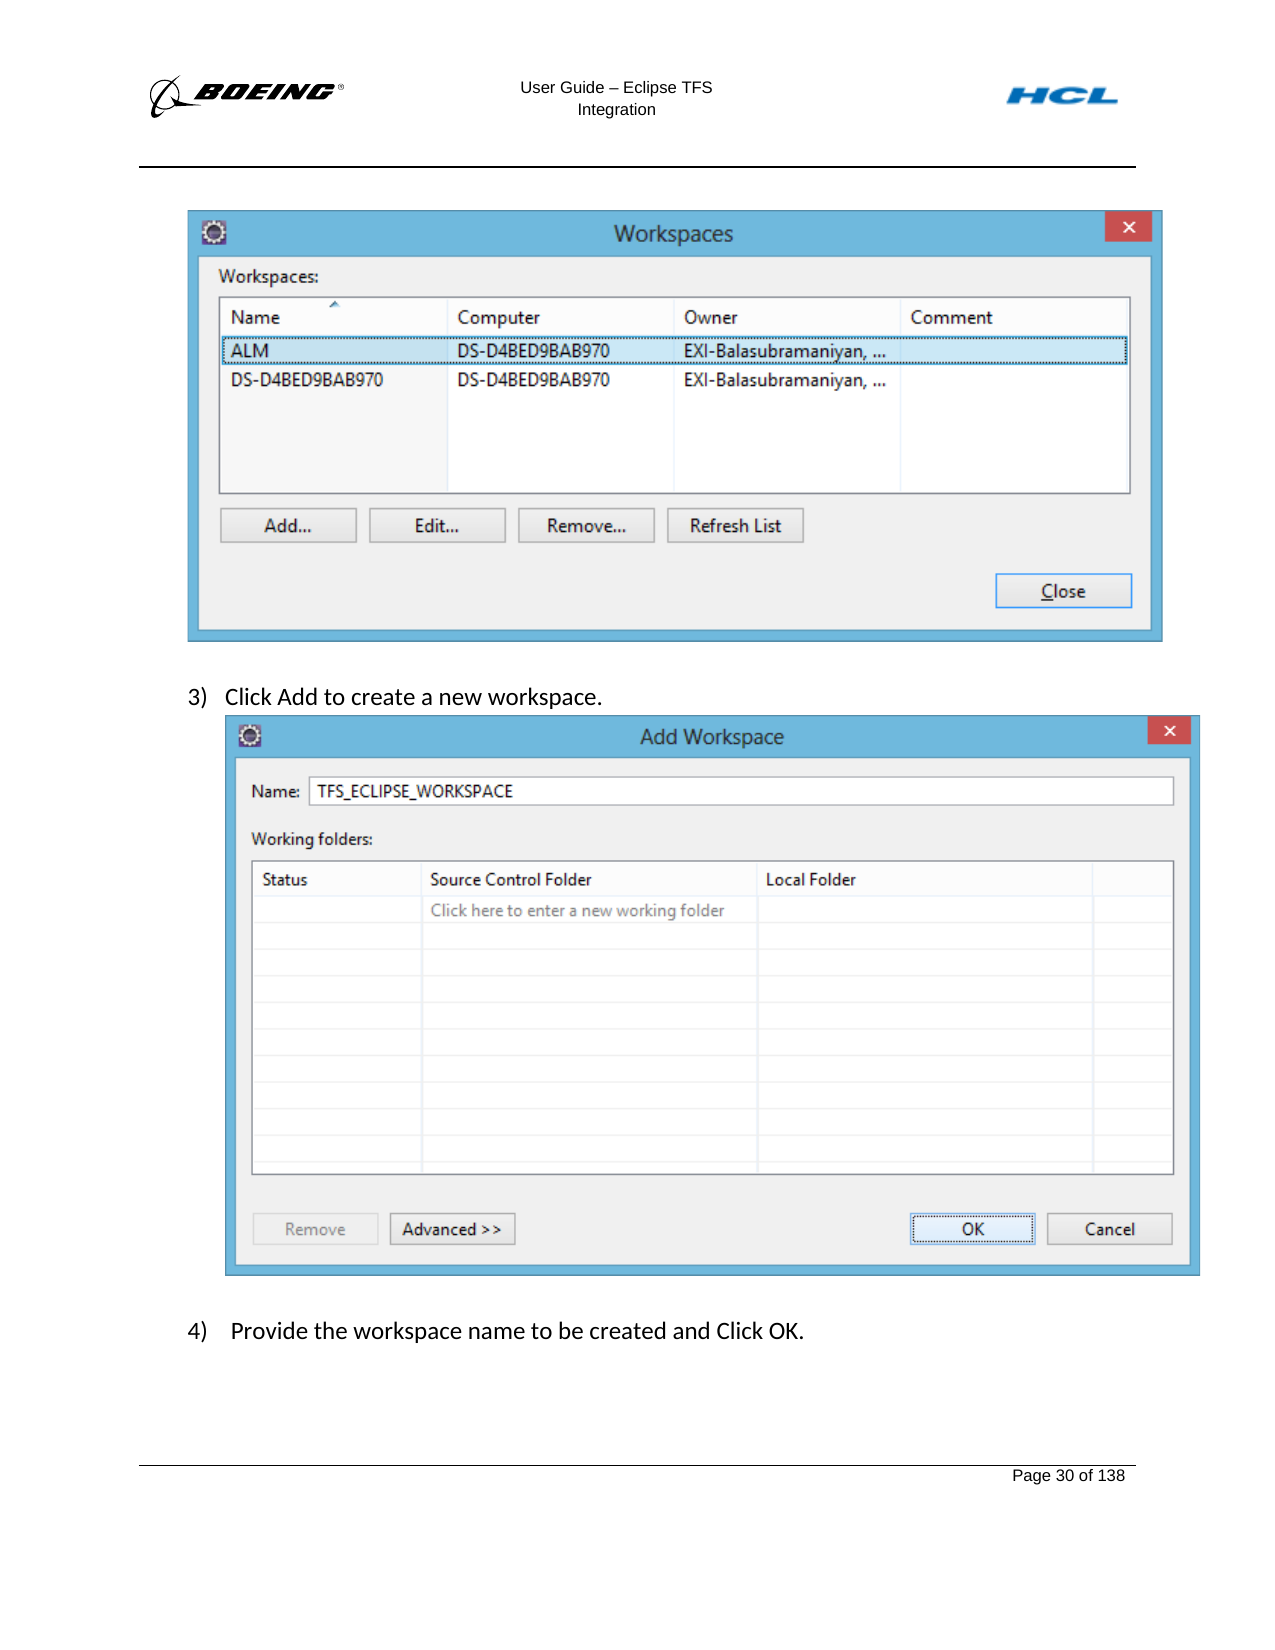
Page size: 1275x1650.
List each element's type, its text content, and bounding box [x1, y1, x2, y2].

picture [225, 715, 1200, 1276]
picture [1000, 75, 1125, 116]
picture [187, 210, 1163, 642]
list Provide the workspace name to be created and Click OK. [187, 1315, 1125, 1346]
